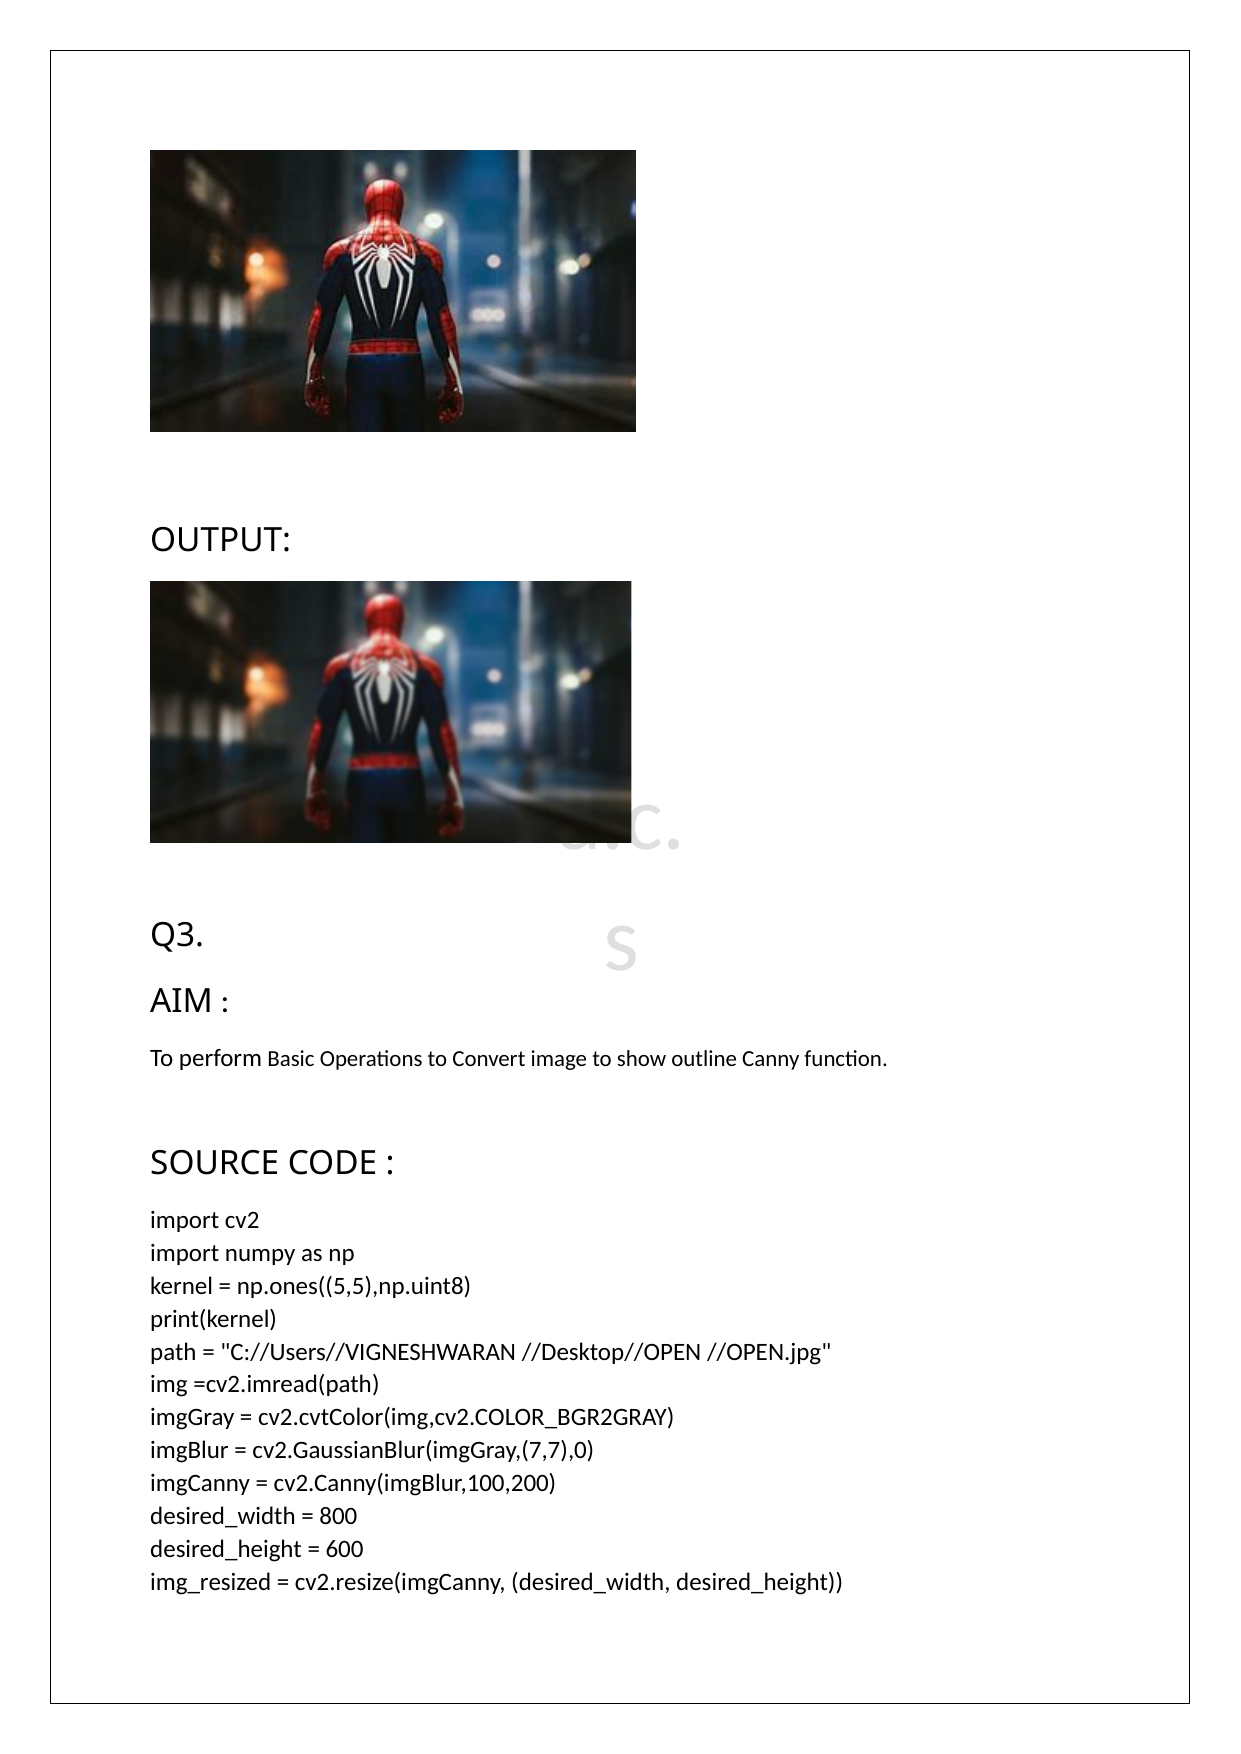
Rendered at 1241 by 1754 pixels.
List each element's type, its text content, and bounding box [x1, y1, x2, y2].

text path = "C://Users//VIGNESHWARAN //Desktop//OPEN //OPEN.jpg" [150, 1336, 1090, 1366]
text import numpy as np [150, 1237, 1090, 1267]
text imgBlur = cv2.GaussianBlur(imgGray,(7,7),0) [150, 1434, 1090, 1465]
text SOURCE CODE : [150, 1138, 1090, 1184]
text AIM : [150, 976, 1090, 1022]
text Q3. [150, 911, 1090, 956]
text desired_height = 600 [150, 1533, 1090, 1564]
text To perform Basic Operations to Convert image to show outline Canny function. [150, 1042, 1090, 1072]
text imgCanny = cv2.Canny(imgBlur,100,200) [150, 1467, 1090, 1498]
text desired_width = 800 [150, 1500, 1090, 1531]
picture [150, 150, 636, 432]
text import cv2 [150, 1204, 1090, 1234]
text OUTPUT: [150, 516, 1090, 561]
text imgGray = cv2.cvtColor(img,cv2.COLOR_BGR2GRAY) [150, 1402, 1090, 1432]
text print(kernel) [150, 1303, 1090, 1333]
picture [150, 581, 632, 843]
text kernel = np.ones((5,5),np.uint8) [150, 1270, 1090, 1300]
text img_resized = cv2.resize(imgCanny, (desired_width, desired_height)) [150, 1566, 1090, 1597]
text img =cv2.imread(path) [150, 1369, 1090, 1399]
